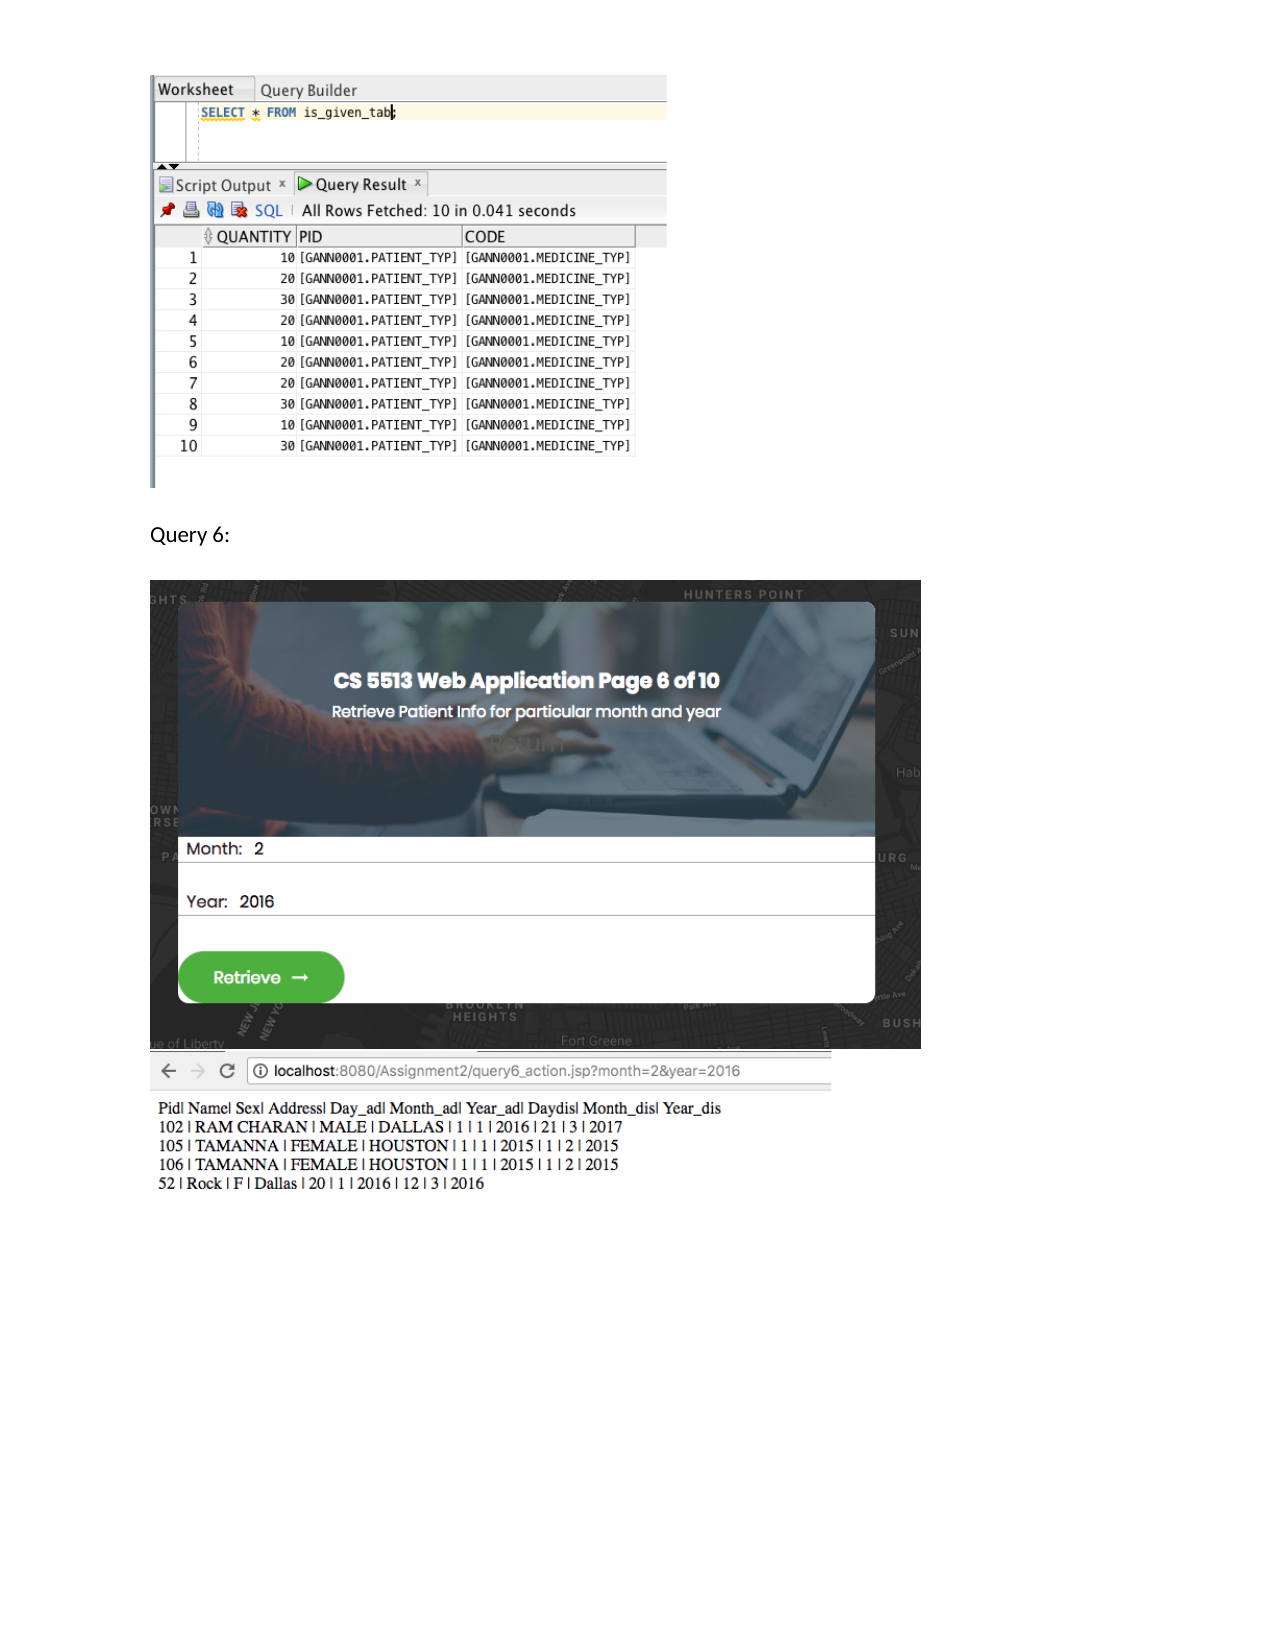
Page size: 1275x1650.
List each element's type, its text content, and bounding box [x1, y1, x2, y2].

picture [150, 75, 667, 488]
picture [150, 580, 921, 1049]
picture [150, 1051, 832, 1237]
list Query 6: [150, 520, 1200, 548]
